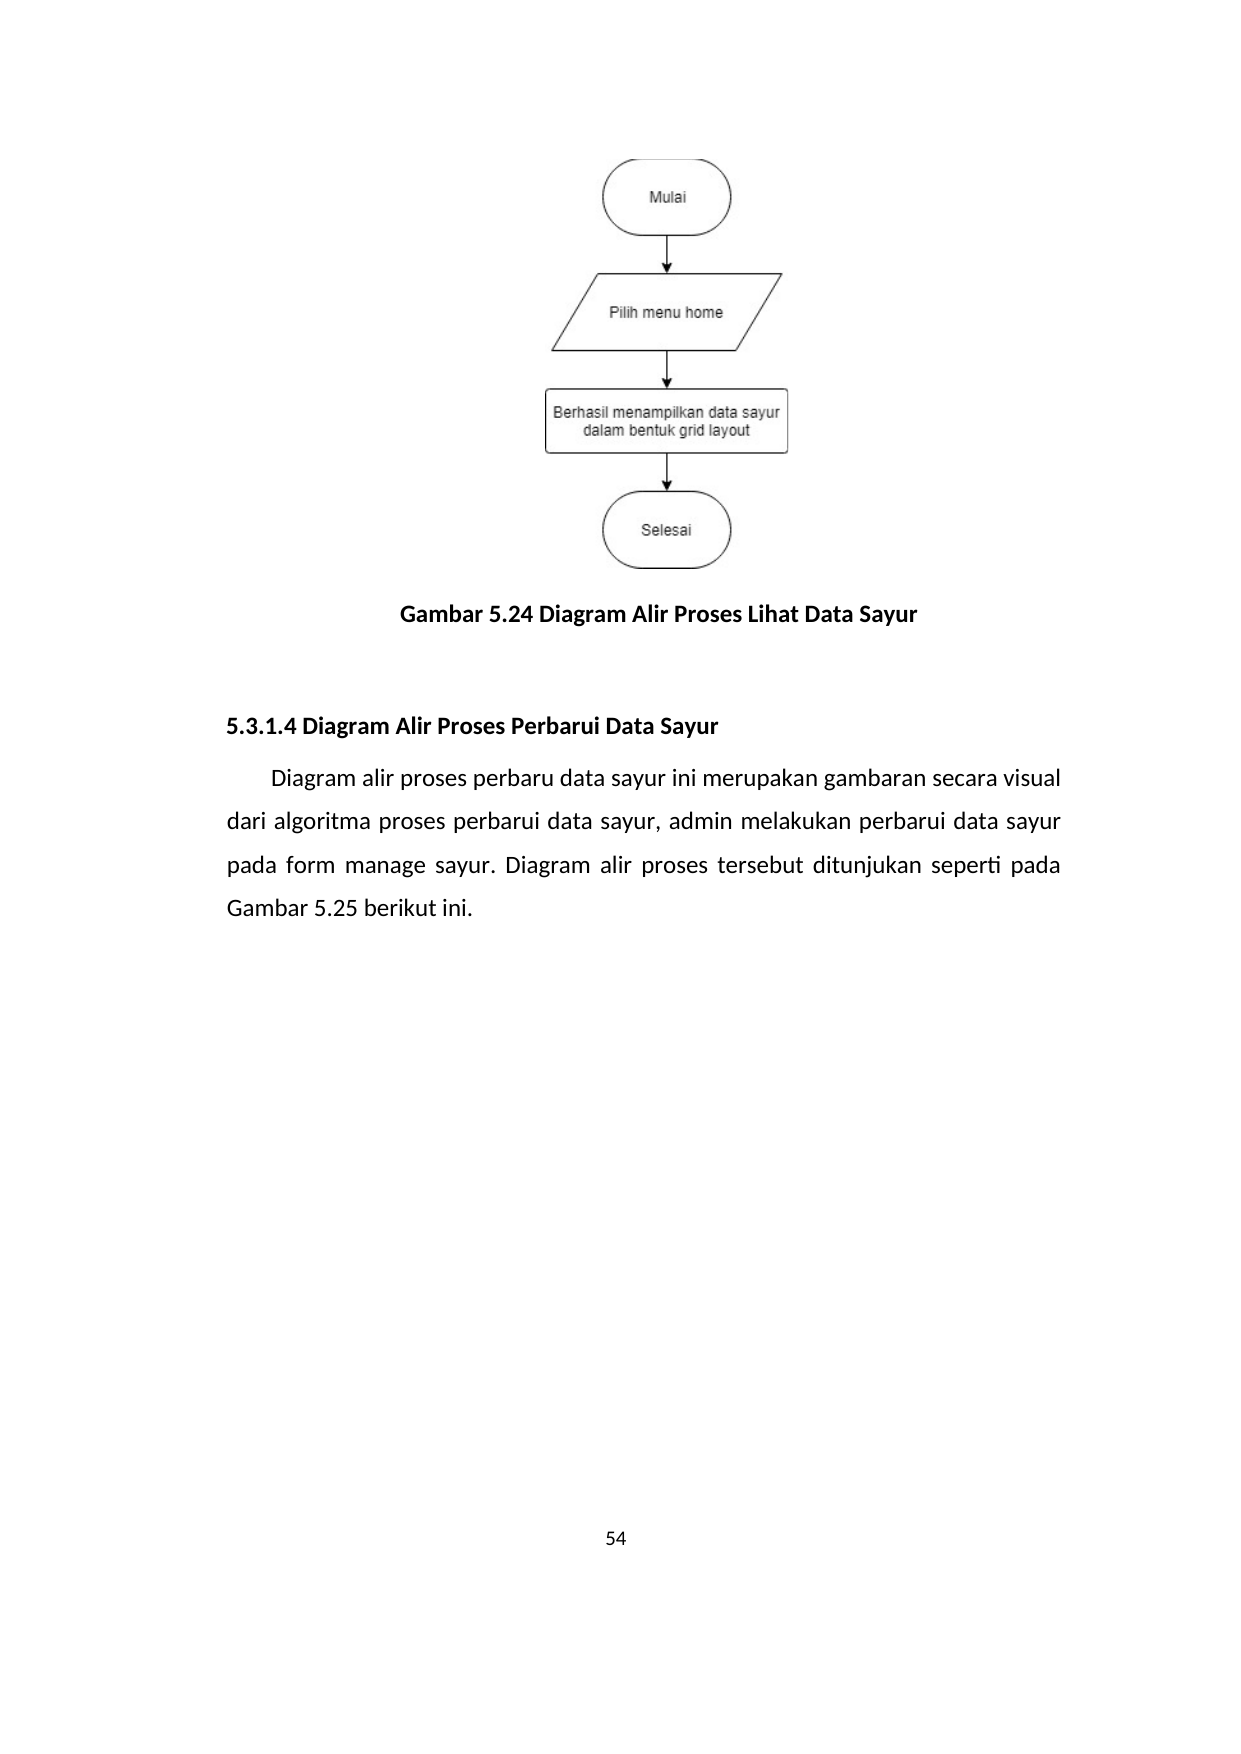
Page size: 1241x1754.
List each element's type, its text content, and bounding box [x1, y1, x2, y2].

text Diagram alir proses perbaru data sayur ini merupakan gambaran secara visual dari algoritma proses perbarui data sayur, admin melakukan perbarui data sayur pada form manage sayur. Diagram alir proses tersebut ditunjukan seperti pada Gambar 5.25 berikut ini. [227, 762, 1062, 923]
picture [545, 159, 789, 569]
subtitle Gambar 5.24 Diagram Alir Proses Lihat Data Sayur [226, 598, 1092, 629]
subtitle 5.3.1.4 Diagram Alir Proses Perbarui Data Sayur [226, 710, 1092, 741]
